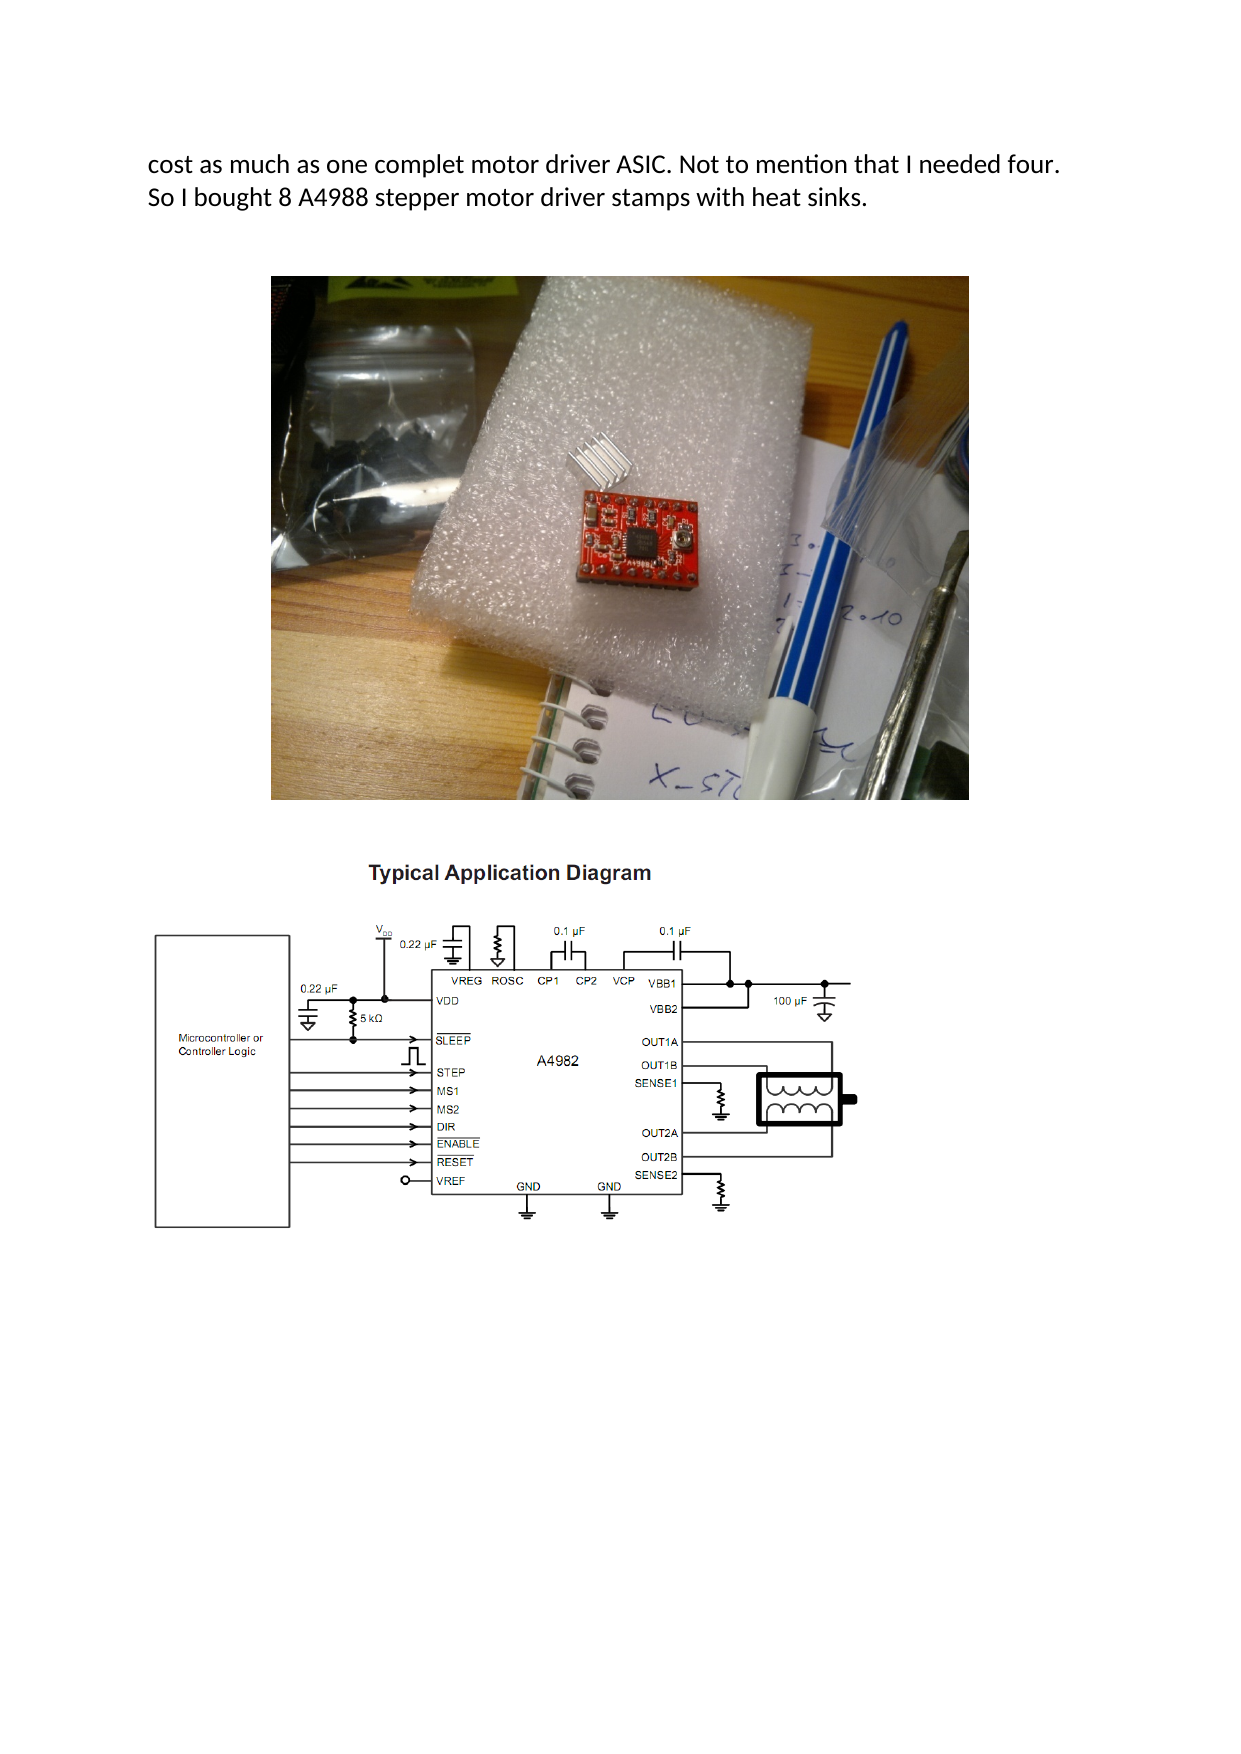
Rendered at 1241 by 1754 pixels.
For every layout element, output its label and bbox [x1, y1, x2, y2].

picture [147, 862, 860, 1242]
text [148, 148, 1093, 214]
picture [271, 276, 969, 800]
